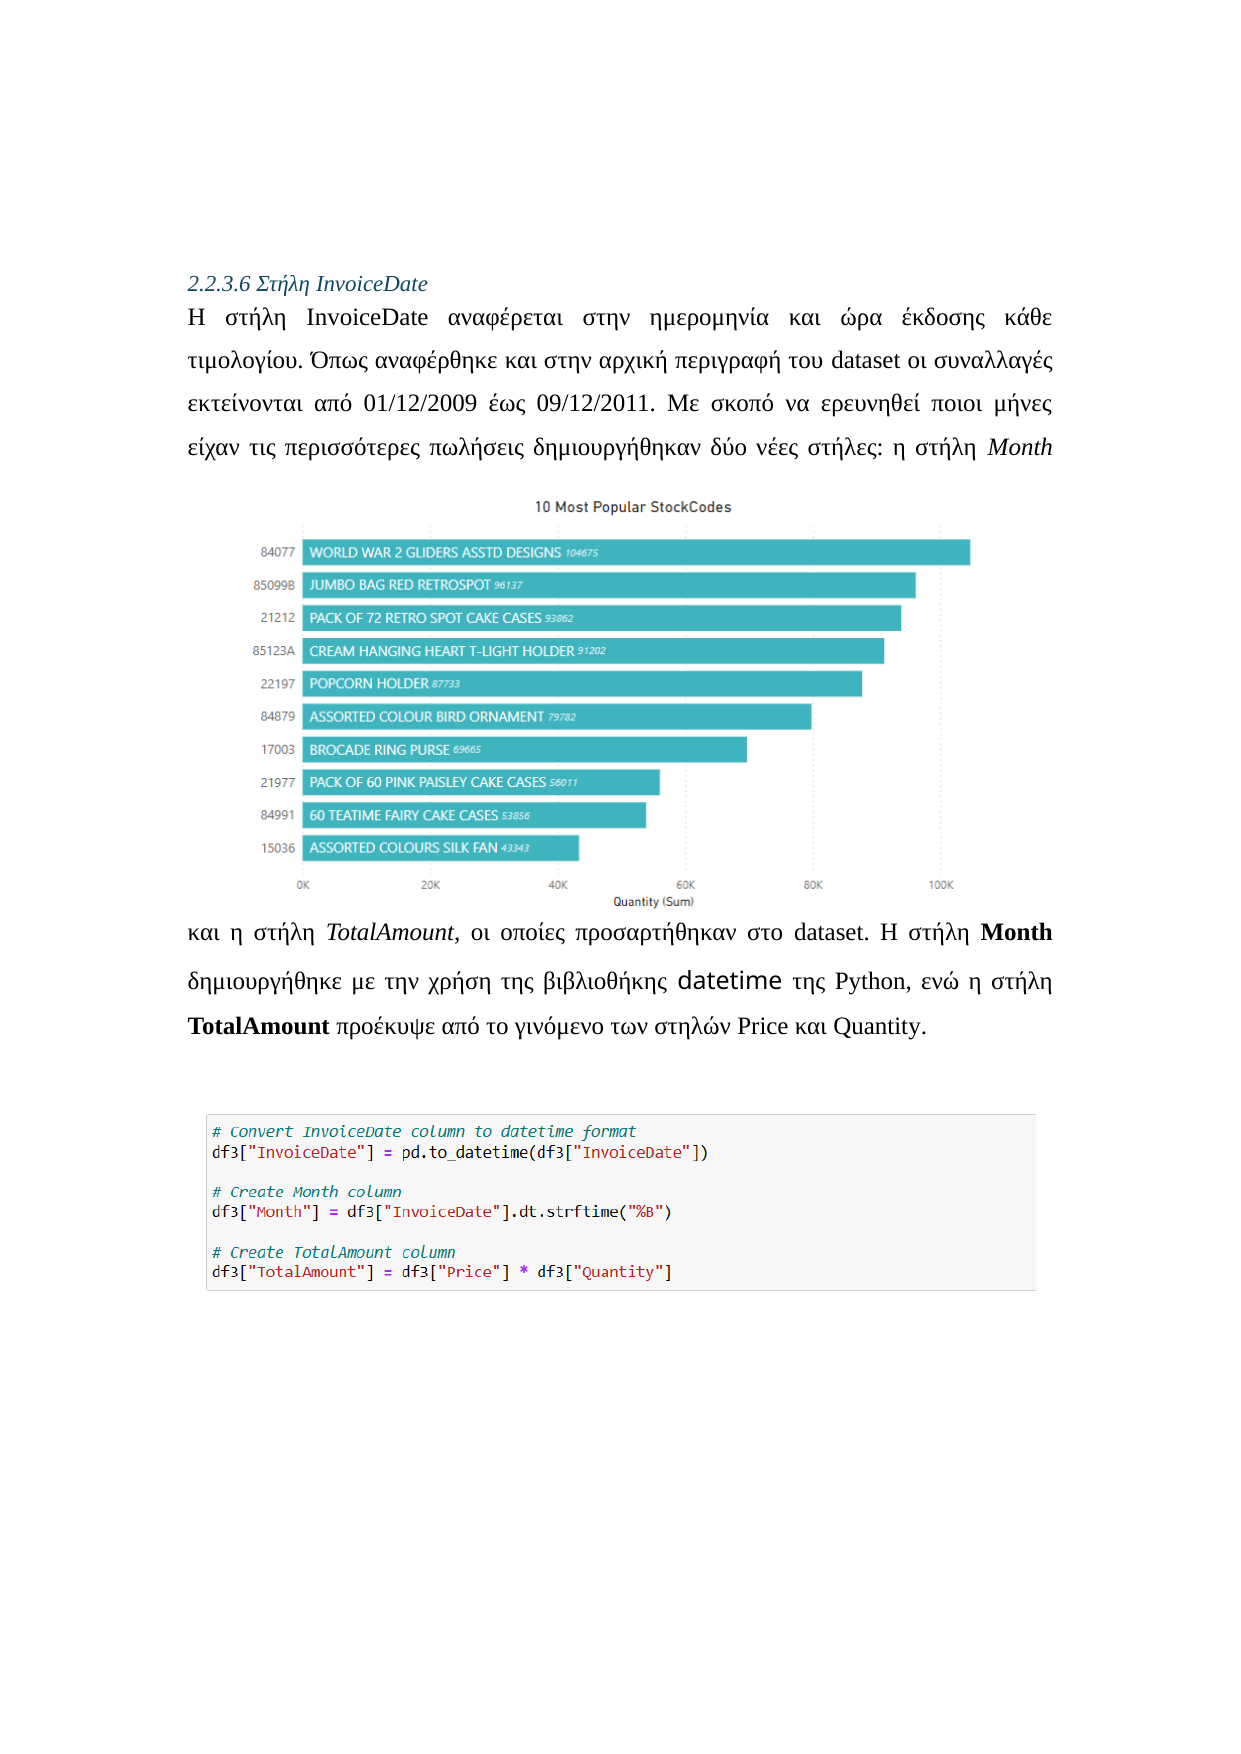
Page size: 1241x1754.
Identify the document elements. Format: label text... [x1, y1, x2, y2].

picture [251, 495, 990, 917]
picture [203, 1111, 1037, 1292]
subtitle 2.2.3.6 Στήλη InvoiceDate [187, 269, 1053, 296]
